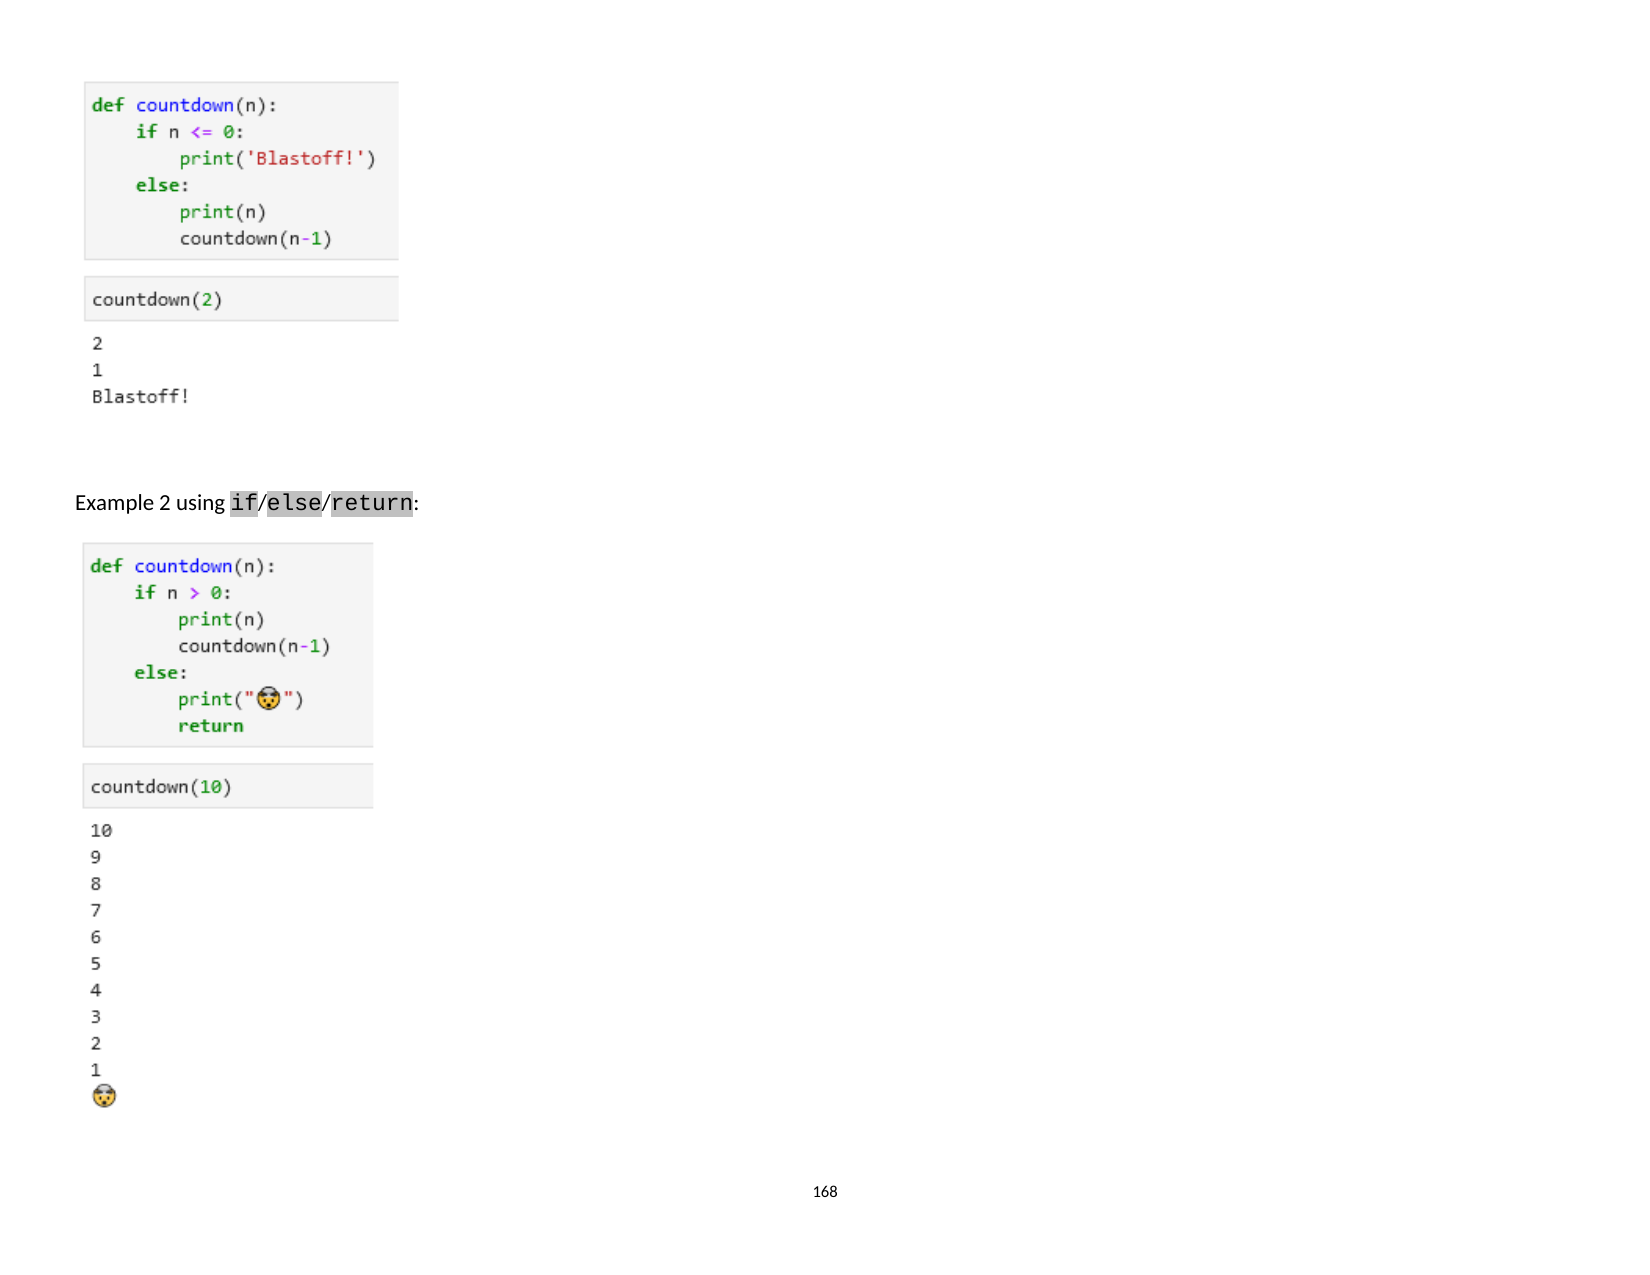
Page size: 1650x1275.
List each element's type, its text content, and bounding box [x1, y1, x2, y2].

picture [75, 535, 374, 1114]
text Example 2 using if/else/return: [75, 488, 1575, 517]
picture [75, 75, 399, 422]
